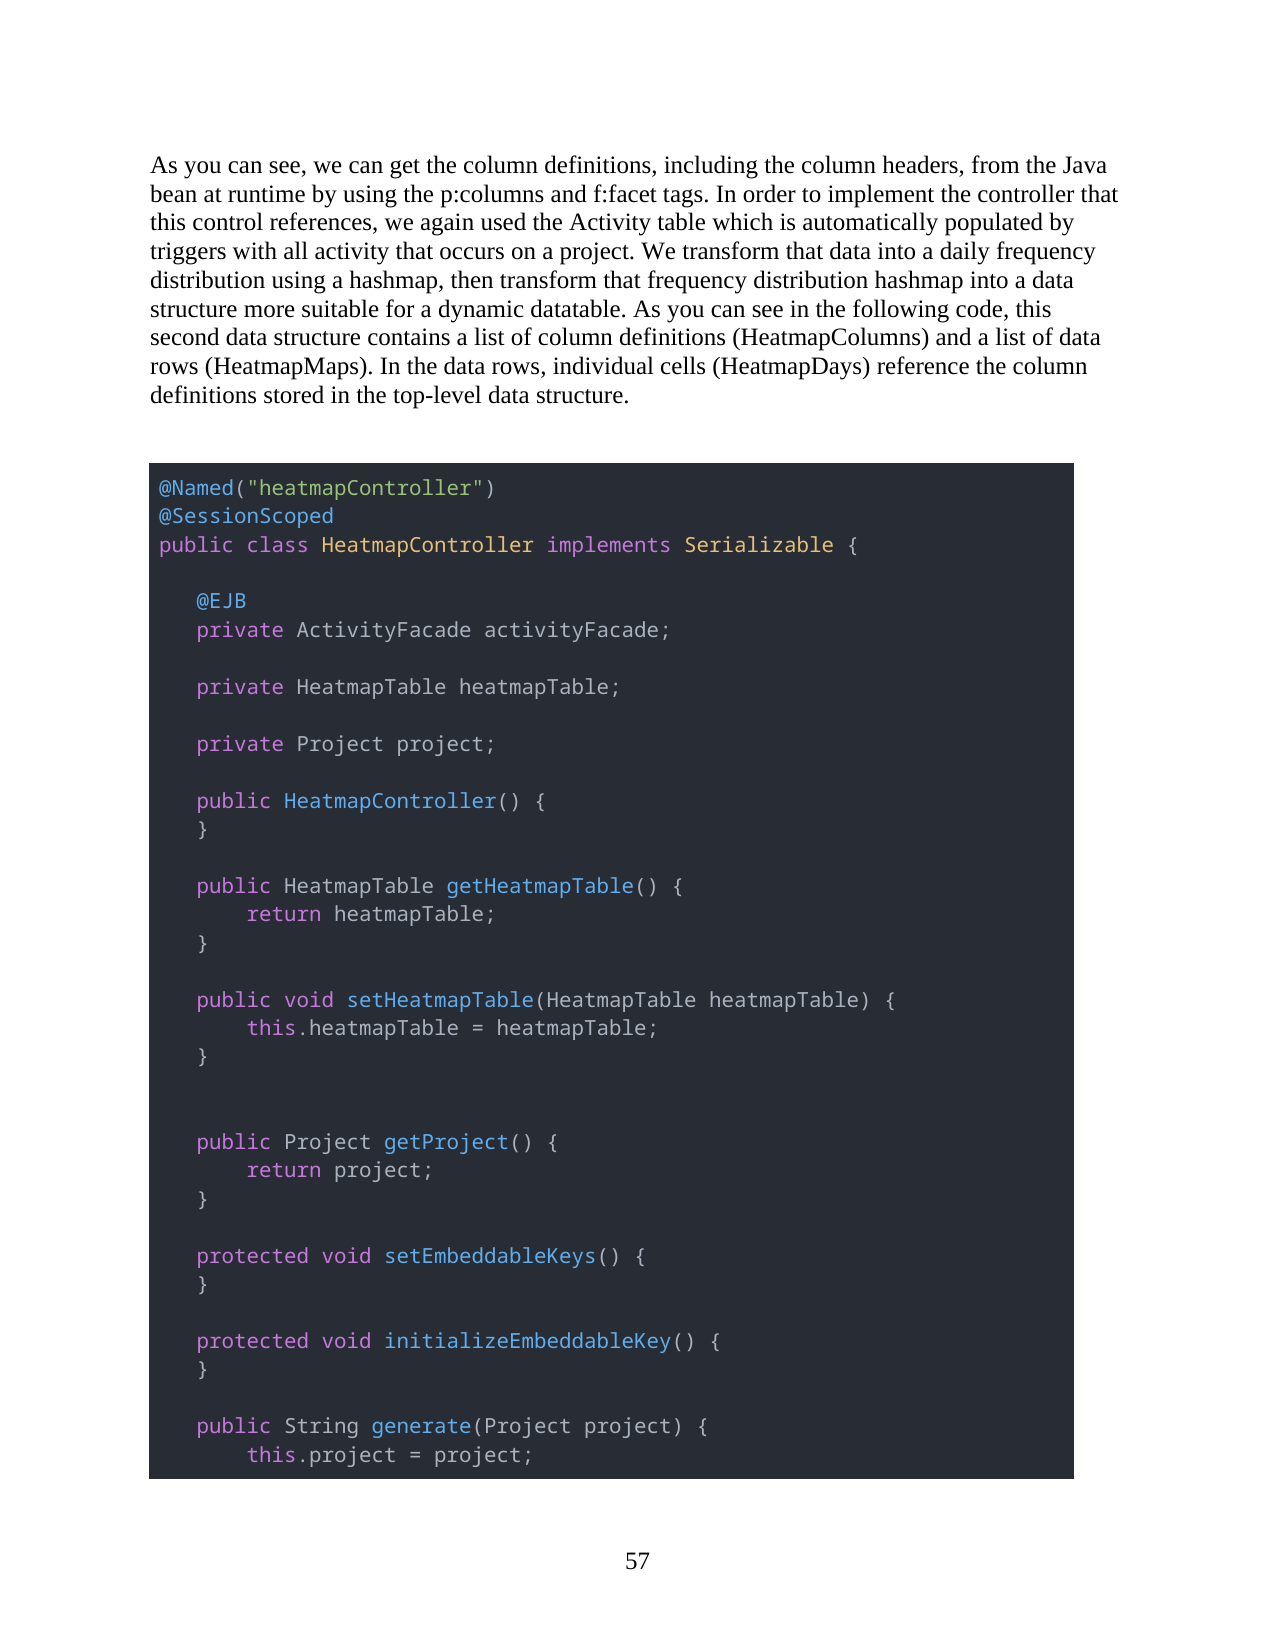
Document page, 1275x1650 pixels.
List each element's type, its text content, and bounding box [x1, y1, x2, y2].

text As you can see, we can get the column definitions, including the column headers, from the Java bean at runtime by using the p:columns and f:facet tags. In order to implement the controller that this control references, we again used the Activity table which is automatically populated by triggers with all activity that occurs on a project. We transform that data into a daily frequency distribution using a hashmap, then transform that frequency distribution hashmap into a data structure more suitable for a dynamic datatable. As you can see in the following code, this second data structure contains a list of column definitions (HeatmapColumns) and a list of data rows (HeatmapMaps). In the data rows, individual cells (HeatmapDays) reference the column definitions stored in the top-level data structure. [150, 150, 1125, 409]
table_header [149, 463, 1074, 1479]
